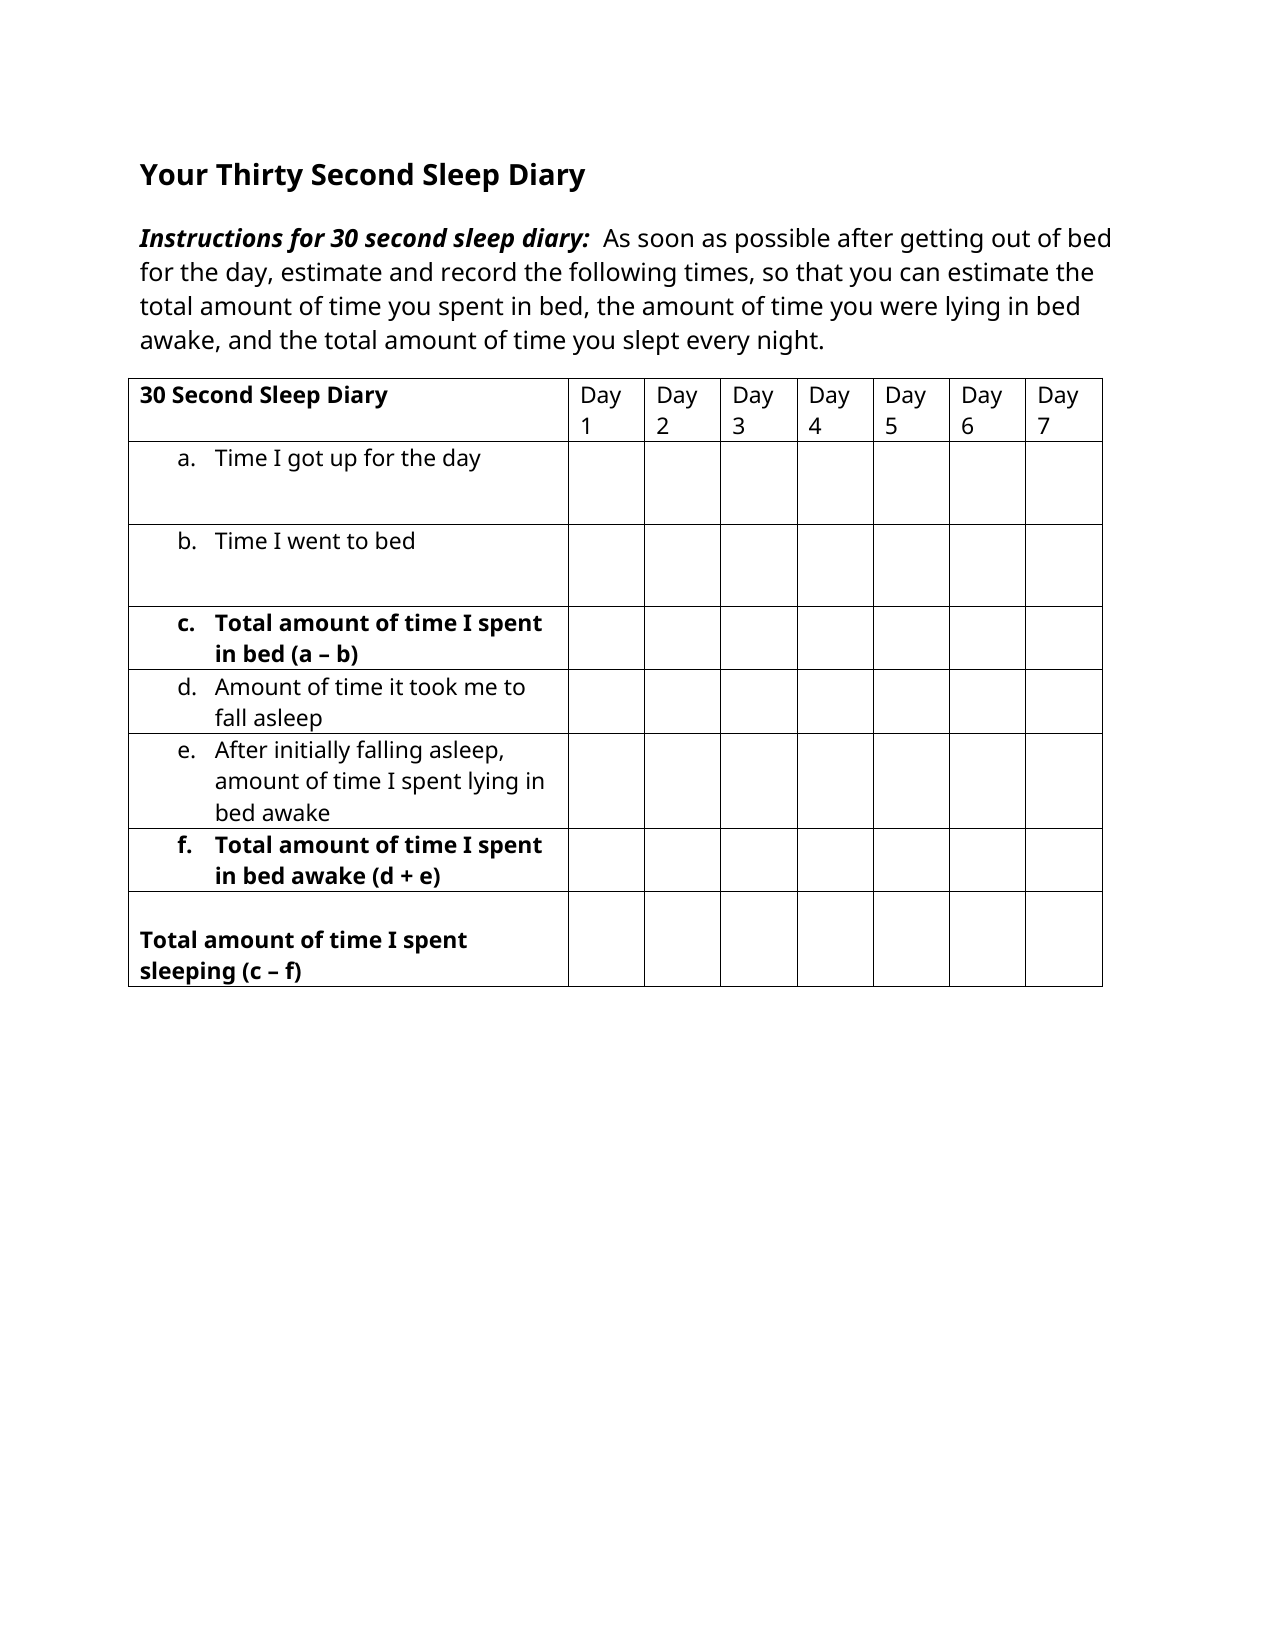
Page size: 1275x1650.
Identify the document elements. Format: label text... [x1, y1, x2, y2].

table_cell [950, 734, 1025, 828]
table_cell Total amount of time I spent in bed awake (d + e) [129, 829, 568, 891]
table_cell [950, 892, 1025, 986]
table_cell [874, 829, 949, 891]
table_cell [874, 670, 949, 733]
table_header Day 6 [950, 379, 1025, 441]
table_cell Time I got up for the day [129, 442, 568, 523]
table_cell [569, 607, 644, 669]
table_cell [950, 607, 1025, 669]
table_header Day 5 [874, 379, 949, 441]
table_cell [874, 734, 949, 828]
table_cell [721, 442, 797, 523]
table_header Day 1 [569, 379, 644, 441]
table_cell [721, 829, 797, 891]
table_cell [1026, 442, 1102, 523]
table_cell [569, 670, 644, 733]
table_cell After initially falling asleep, amount of time I spent lying in bed awake [129, 734, 568, 828]
table_cell [798, 670, 873, 733]
table_cell [798, 892, 873, 986]
table_cell [645, 607, 720, 669]
table_cell [569, 892, 644, 986]
table_cell [874, 607, 949, 669]
table_cell [950, 670, 1025, 733]
table_cell [569, 525, 644, 606]
table_cell [798, 829, 873, 891]
table_cell [798, 525, 873, 606]
table_header 30 Second Sleep Diary [129, 379, 568, 441]
table_cell [569, 442, 644, 523]
table_cell [645, 670, 720, 733]
table_cell [645, 892, 720, 986]
table_header Day 4 [798, 379, 873, 441]
table_cell [950, 442, 1025, 523]
table_cell [721, 525, 797, 606]
table_cell [645, 829, 720, 891]
table_cell [1026, 892, 1102, 986]
text Instructions for 30 second sleep diary: As soon as possible after getting out of bed for the day, estimate and record the following times, so that you can estimate the total amount of time you spent in bed, the amount of time you were lying in bed awake, and the total amount of time you slept every night. [139, 221, 1135, 357]
table_cell [1026, 670, 1102, 733]
table_header Day 2 [645, 379, 720, 441]
table_cell [721, 892, 797, 986]
table_cell [798, 442, 873, 523]
table_cell Amount of time it took me to fall asleep [129, 670, 568, 733]
table_cell [721, 734, 797, 828]
table_cell [1026, 525, 1102, 606]
table_cell [645, 734, 720, 828]
table_cell [721, 607, 797, 669]
table_cell [569, 829, 644, 891]
table_cell [874, 442, 949, 523]
table_cell [950, 829, 1025, 891]
table_cell [645, 442, 720, 523]
table_header Day 7 [1026, 379, 1102, 441]
table_cell [1026, 734, 1102, 828]
table_cell [798, 734, 873, 828]
table_cell [798, 607, 873, 669]
table_cell [1026, 829, 1102, 891]
table_cell [1026, 607, 1102, 669]
table_cell [645, 525, 720, 606]
table_cell [874, 892, 949, 986]
table_cell Time I went to bed [129, 525, 568, 606]
table_cell [569, 734, 644, 828]
table_header Day 3 [721, 379, 797, 441]
table_cell [721, 670, 797, 733]
table_cell Total amount of time I spent in bed (a – b) [129, 607, 568, 669]
table_cell [874, 525, 949, 606]
text Your Thirty Second Sleep Diary [139, 154, 1135, 194]
table_cell Total amount of time I spent sleeping (c – f) [129, 892, 568, 986]
table_cell [950, 525, 1025, 606]
